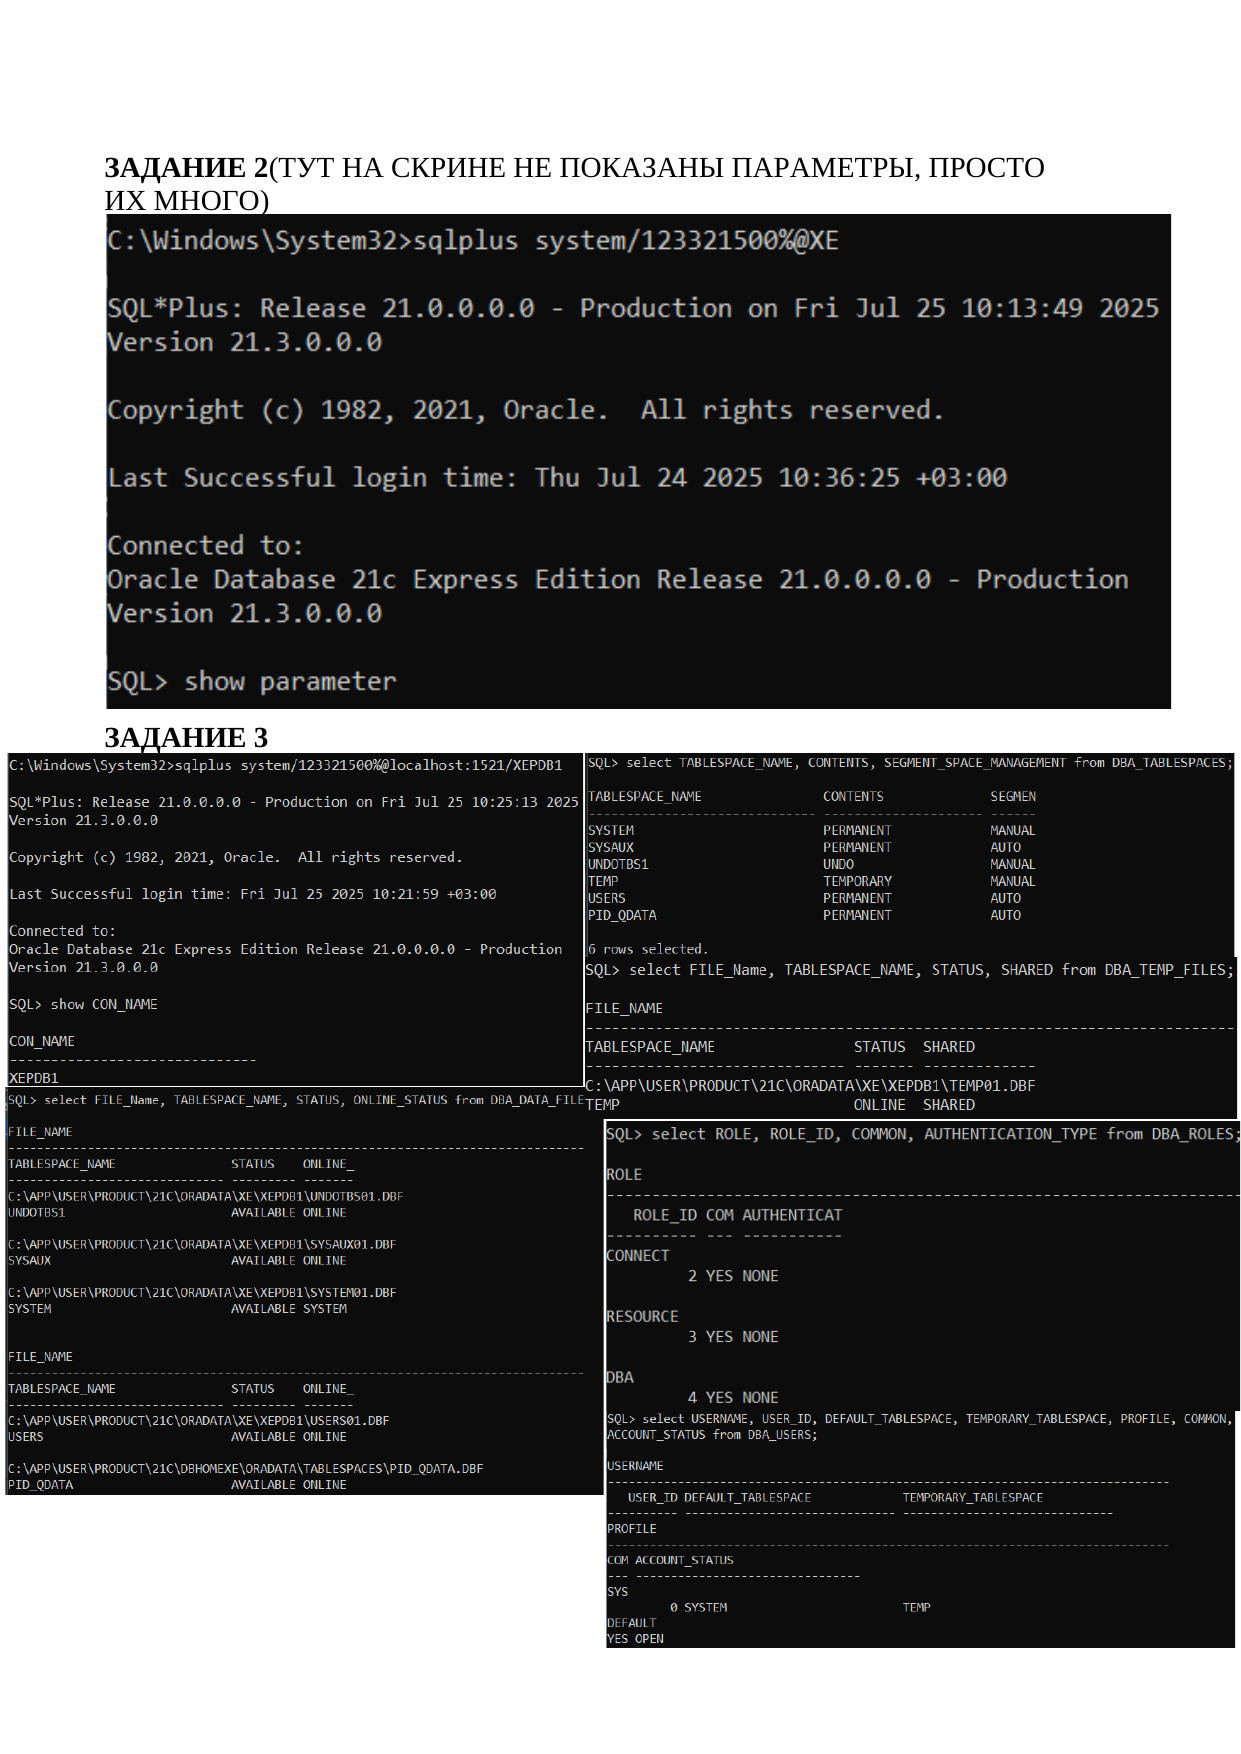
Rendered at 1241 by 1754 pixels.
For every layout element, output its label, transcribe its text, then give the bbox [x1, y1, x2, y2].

picture [106, 214, 1172, 709]
picture [606, 1121, 1241, 1648]
picture [7, 753, 584, 1086]
picture [5, 753, 1238, 1495]
text ЗАДАНИЕ 3 [104, 720, 1053, 754]
text ЗАДАНИЕ 2(ТУТ НА СКРИНЕ НЕ ПОКАЗАНЫ ПАРАМЕТРЫ, ПРОСТО ИХ МНОГО) [104, 150, 1053, 217]
